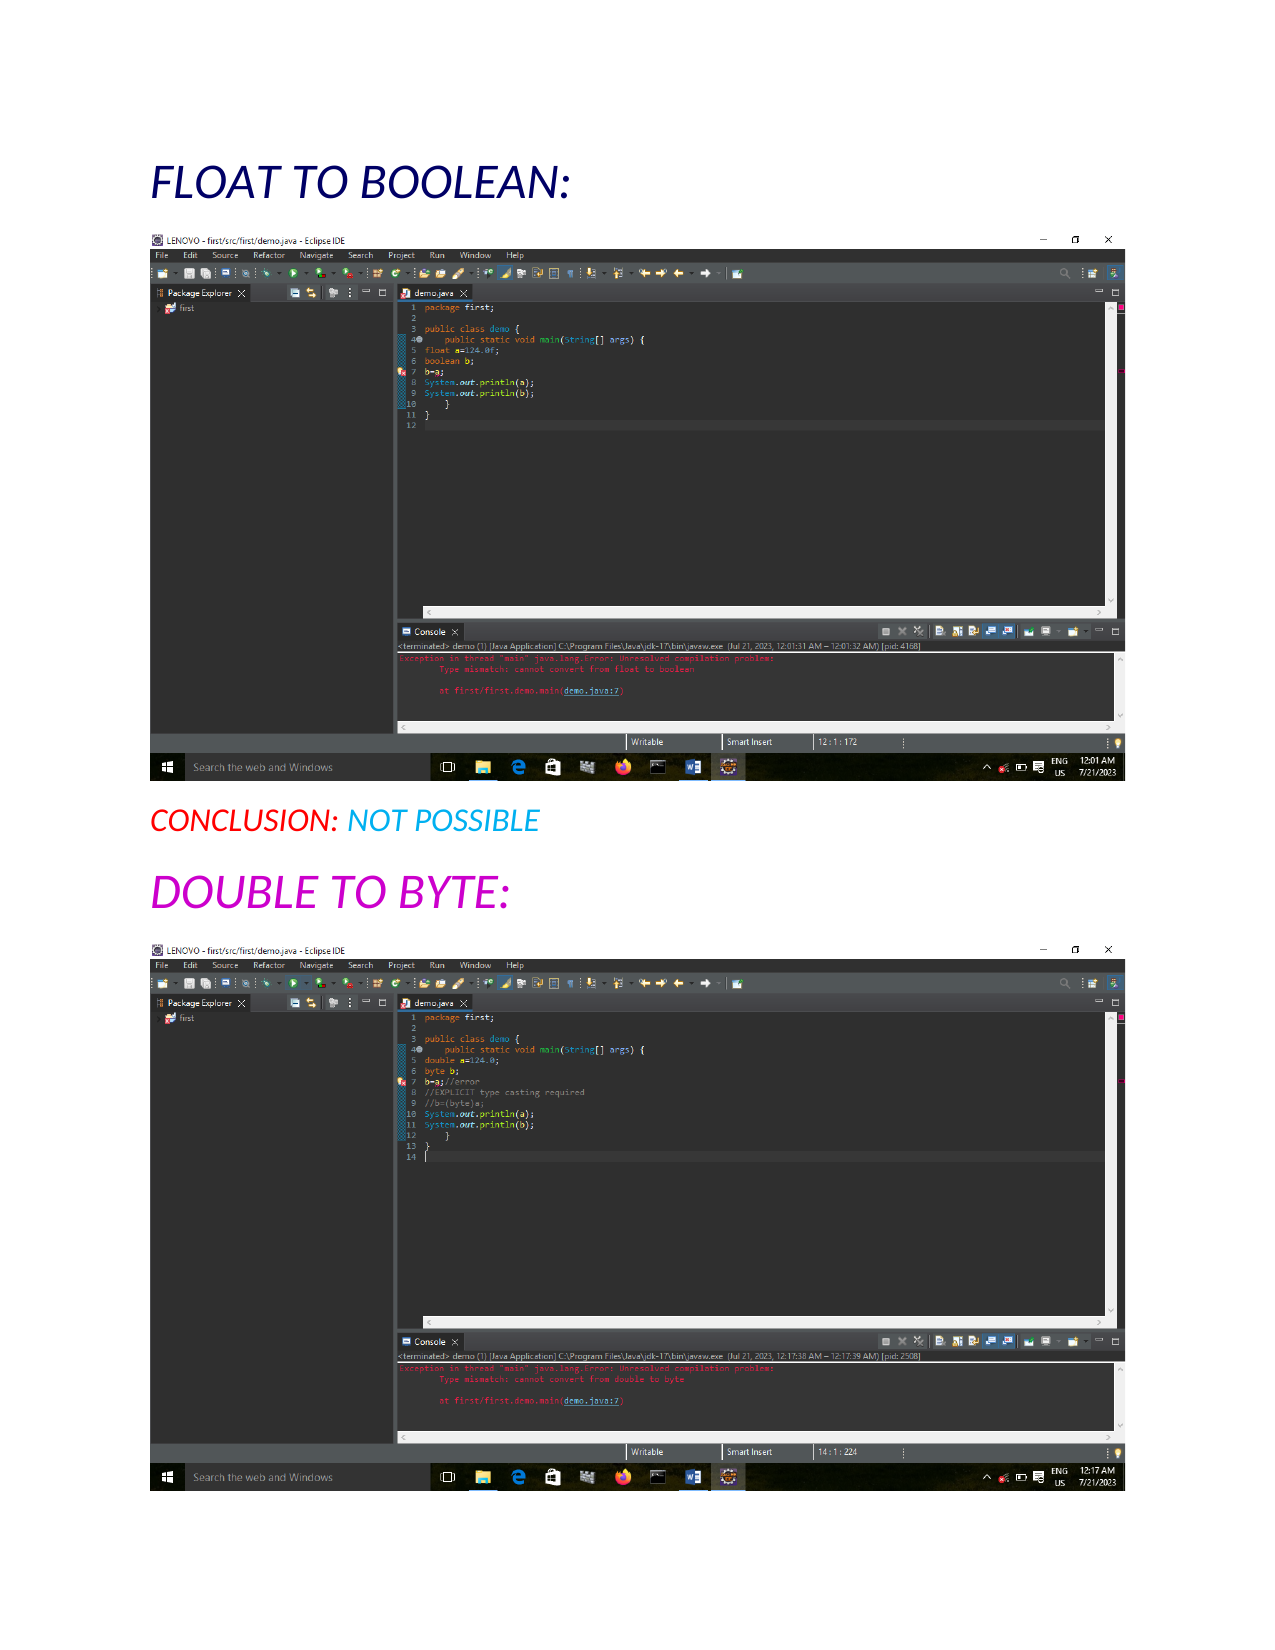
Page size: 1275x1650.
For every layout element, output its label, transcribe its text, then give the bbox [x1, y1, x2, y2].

picture [150, 232, 1125, 781]
text FLOAT TO BOOLEAN: [150, 150, 1125, 211]
text CONCLUSION: NOT POSSIBLE [150, 799, 1125, 840]
picture [150, 942, 1125, 1491]
text DOUBLE TO BYTE: [150, 860, 1125, 921]
